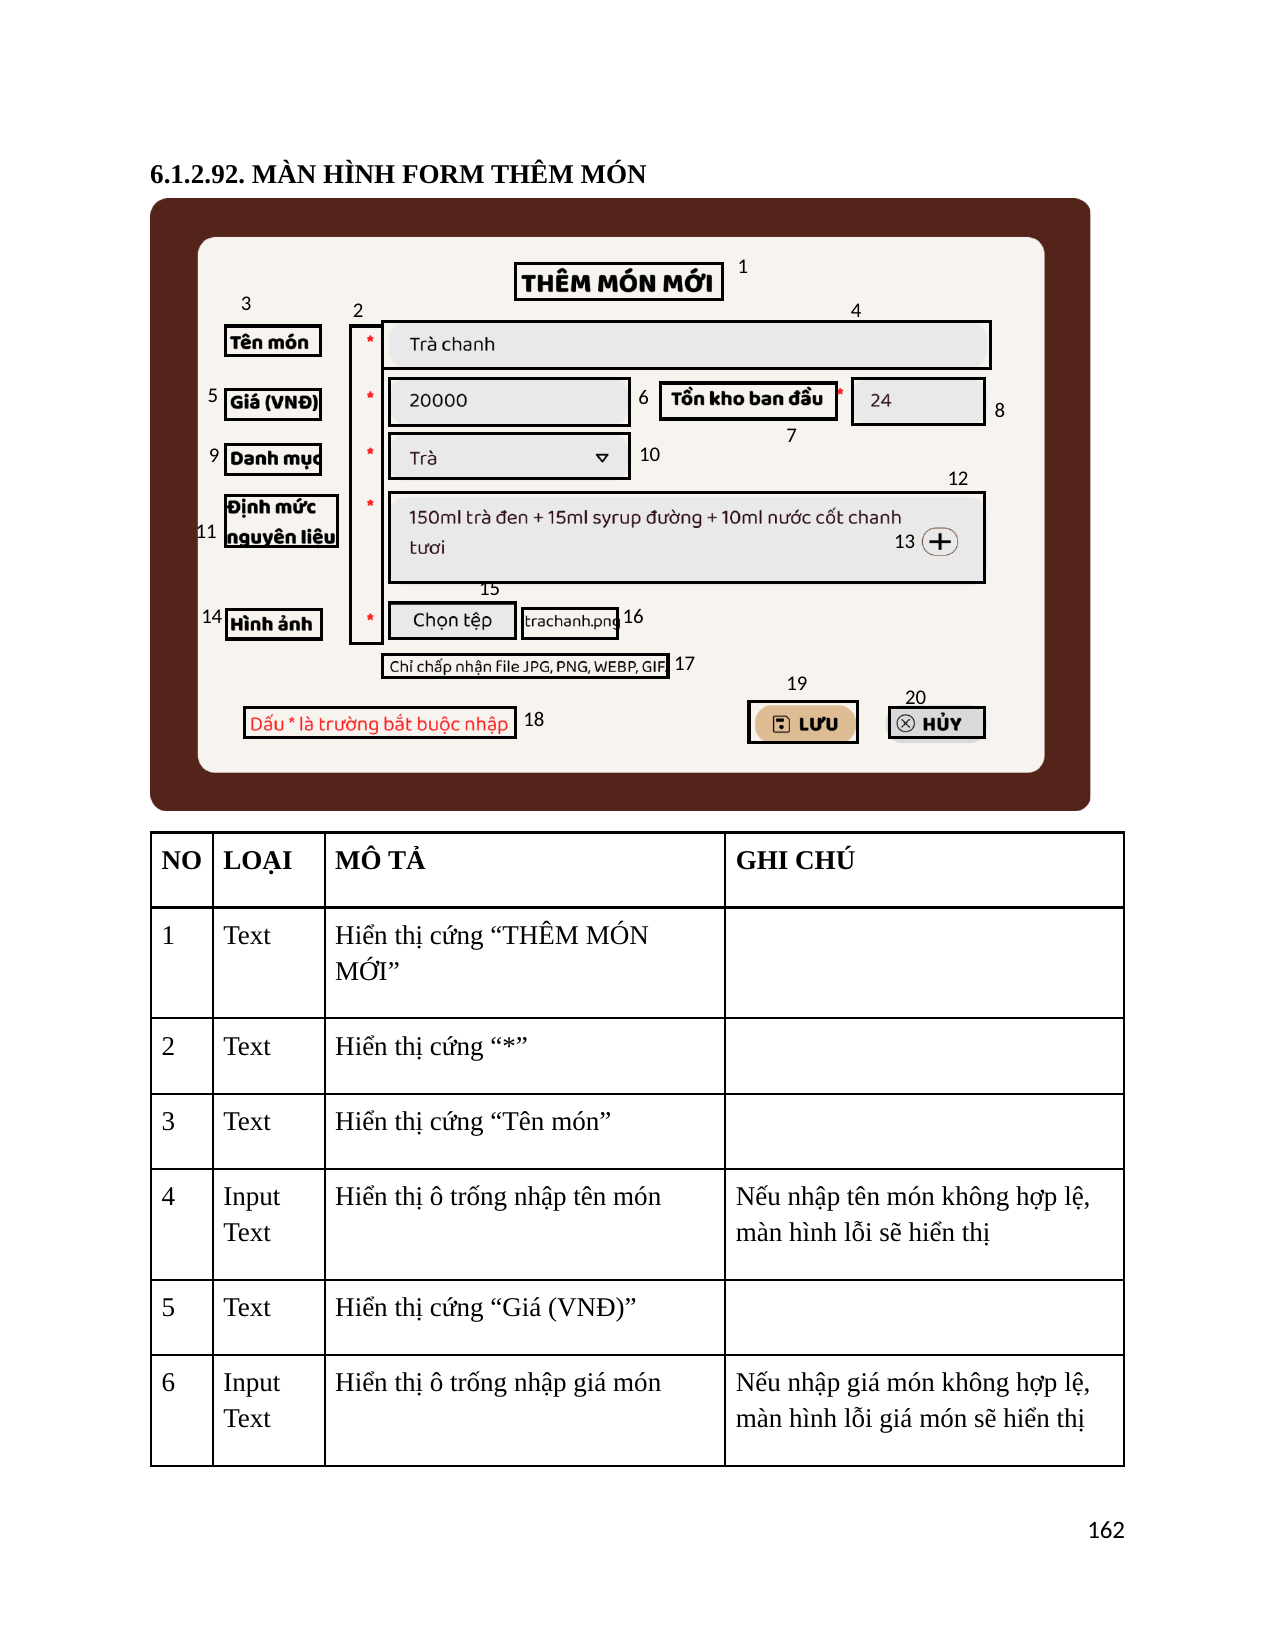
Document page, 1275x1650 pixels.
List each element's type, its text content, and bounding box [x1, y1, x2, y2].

picture [150, 198, 1091, 811]
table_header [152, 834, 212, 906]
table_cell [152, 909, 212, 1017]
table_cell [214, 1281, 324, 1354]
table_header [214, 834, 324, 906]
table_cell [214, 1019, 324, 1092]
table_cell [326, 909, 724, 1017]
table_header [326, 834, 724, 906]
subtitle 6.1.2.92. MÀN HÌNH FORM THÊM MÓN [150, 158, 1125, 189]
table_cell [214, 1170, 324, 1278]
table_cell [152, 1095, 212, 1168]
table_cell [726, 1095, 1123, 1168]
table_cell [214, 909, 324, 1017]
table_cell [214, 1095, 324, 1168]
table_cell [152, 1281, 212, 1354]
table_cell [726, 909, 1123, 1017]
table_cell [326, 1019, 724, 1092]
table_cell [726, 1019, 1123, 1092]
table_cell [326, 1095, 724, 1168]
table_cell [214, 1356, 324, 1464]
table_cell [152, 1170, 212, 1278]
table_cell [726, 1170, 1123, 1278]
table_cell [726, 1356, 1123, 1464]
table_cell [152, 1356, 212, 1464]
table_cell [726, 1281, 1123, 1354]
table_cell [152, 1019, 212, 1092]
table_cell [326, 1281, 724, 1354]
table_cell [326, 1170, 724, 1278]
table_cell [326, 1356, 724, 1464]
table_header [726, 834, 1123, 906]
